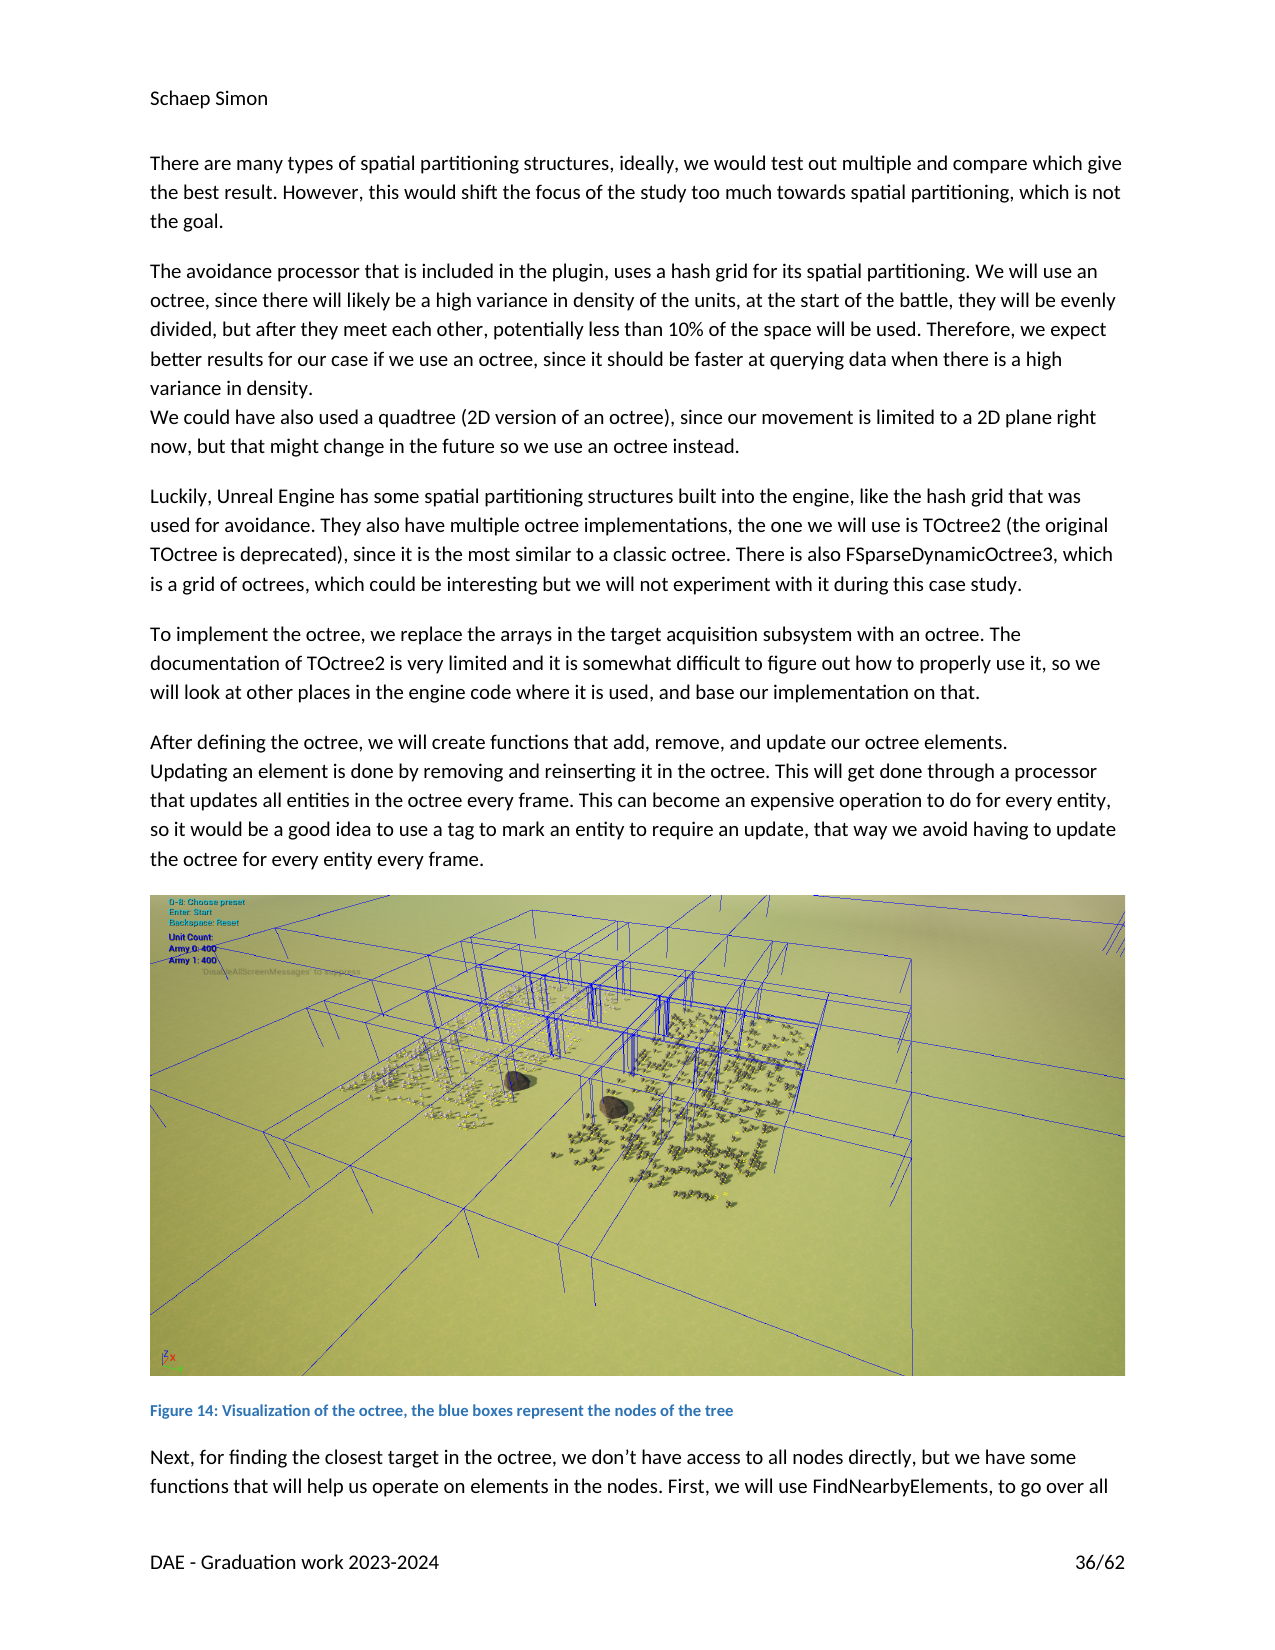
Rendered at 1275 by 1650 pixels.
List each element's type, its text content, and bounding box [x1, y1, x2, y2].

text Luckily, Unreal Engine has some spatial partitioning structures built into the engine, like the hash grid that was used for avoidance. They also have multiple octree implementations, the one we will use is TOctree2 (the original TOctree is deprecated), since it is the most similar to a classic octree. There is also FSparseDynamicOctree3, which is a grid of octrees, which could be interesting but we will not experiment with it during this case study. [150, 483, 1125, 596]
text After defining the octree, we will create functions that add, remove, and update our octree elements. Updating an element is done by removing and reinserting it in the octree. This will get done through a processor that updates all entities in the octree every frame. This can become an expensive operation to do for every entity, so it would be a good idea to use a tag to mark an entity to require an update, that way we avoid having to update the octree for every entity every frame. [150, 729, 1125, 871]
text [150, 1444, 1125, 1499]
text To implement the octree, we replace the arrays in the target acquisition subsystem with an octree. The documentation of TOctree2 is very limited and it is somewhat difficult to figure out how to properly use it, so we will look at other places in the engine code where it is used, and base our implementation on that. [150, 621, 1125, 704]
picture [150, 895, 1125, 1376]
text The avoidance processor that is included in the plugin, uses a hash grid for its spatial partitioning. We will use an octree, since there will likely be a high variance in density of the units, at the start of the battle, they will be evenly divided, but after they meet each other, potentially less than 10% of the space will be used. Therefore, we expect better results for our case if we use an octree, since it should be faster at querying data when there is a high variance in density. We could have also used a quadtree (2D version of an octree), since our movement is limited to a 2D plane right now, but that might change in the future so we use an octree instead. [150, 258, 1125, 459]
text There are many types of spatial partitioning structures, ideally, we would test out multiple and compare which give the best result. However, this would shift the focus of the study too much towards spatial partitioning, which is not the goal. [150, 150, 1125, 234]
